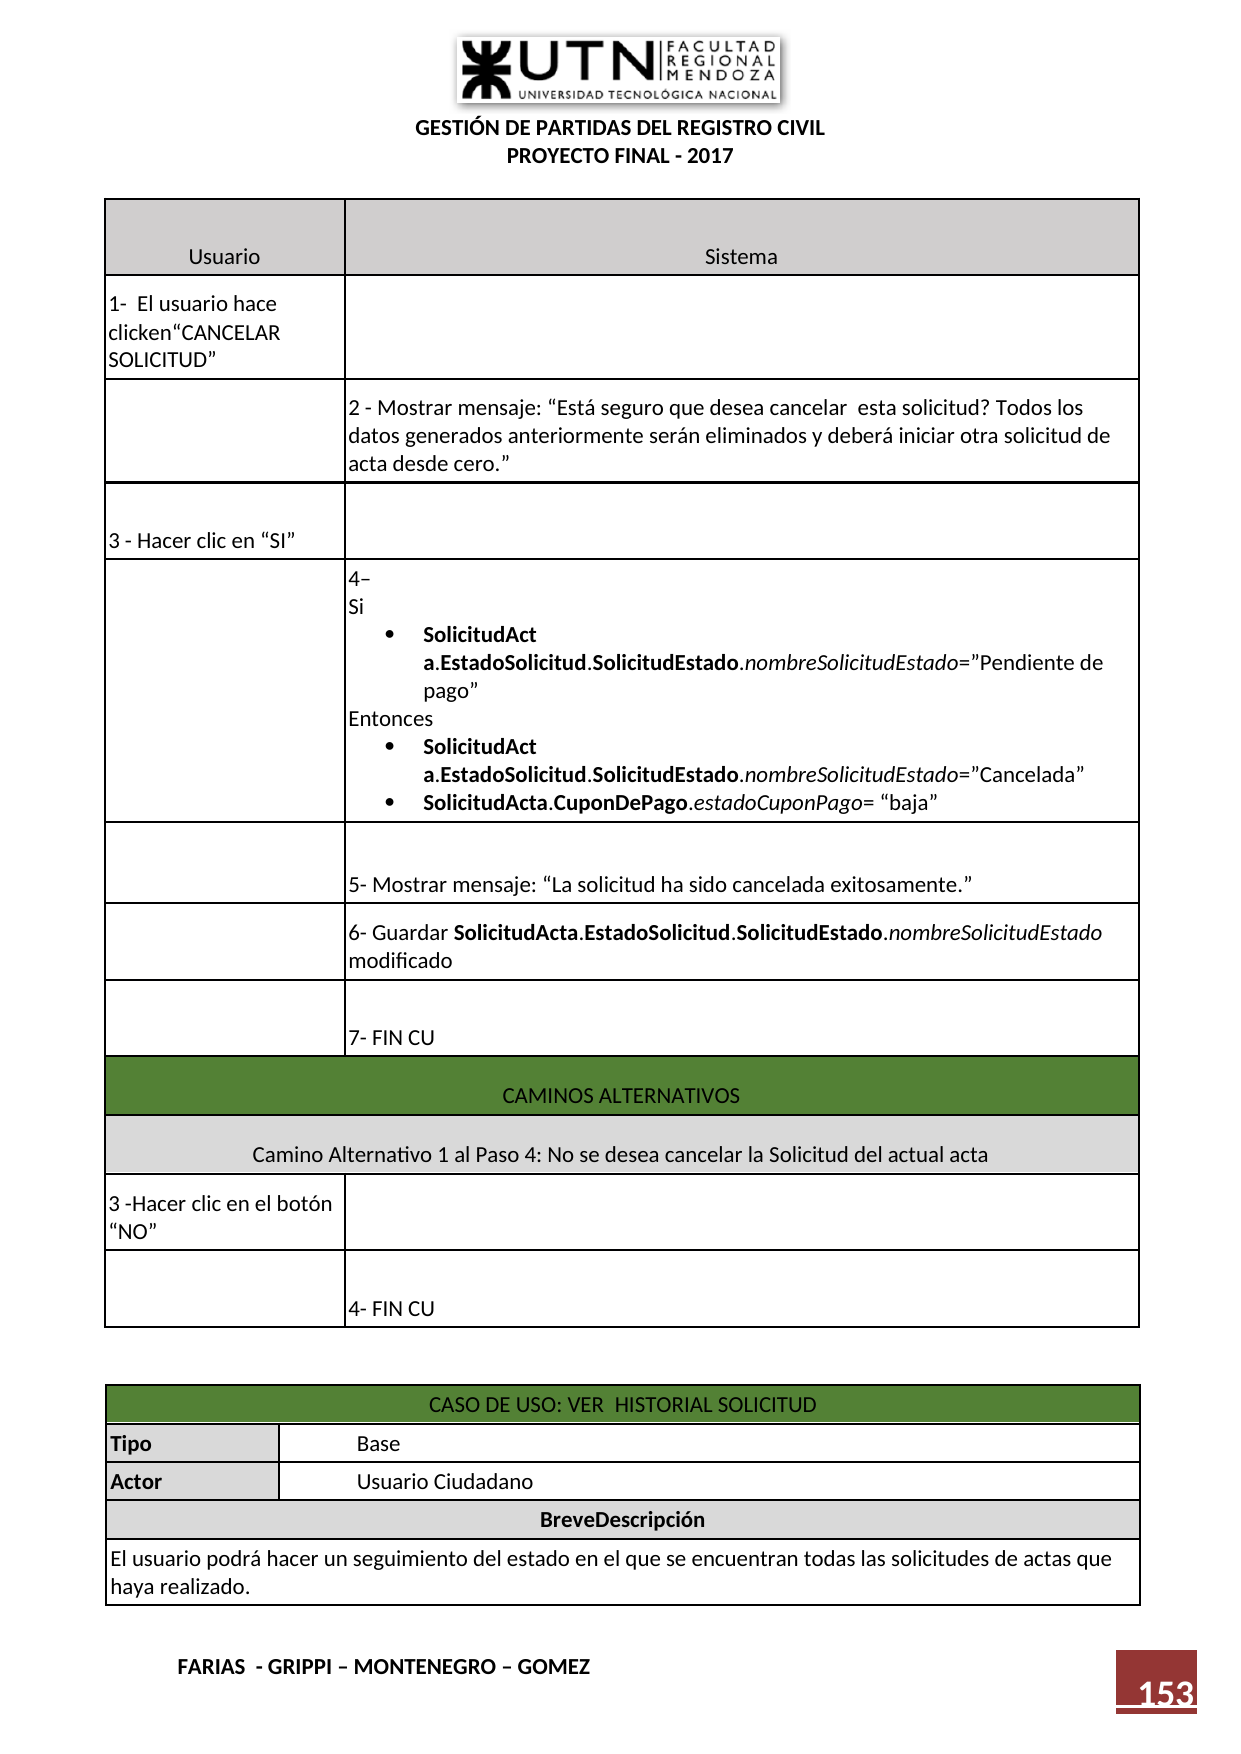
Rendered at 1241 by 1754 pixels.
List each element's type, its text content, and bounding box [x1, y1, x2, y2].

table_cell [106, 904, 344, 978]
table_cell El usuario podrá hacer un seguimiento del estado en el que se encuentran todas las solicitudes de actas que haya realizado. [107, 1540, 1139, 1604]
table_cell [346, 1175, 1138, 1249]
table_cell Usuario Ciudadano [280, 1463, 1139, 1499]
table_cell Usuario [106, 200, 344, 274]
table_cell [106, 380, 344, 481]
table_cell Tipo [107, 1425, 278, 1461]
table_cell Actor [107, 1463, 278, 1499]
table_cell Camino Alternativo 1 al Paso 4: No se desea cancelar la Solicitud del actual acta [106, 1116, 1138, 1172]
table_cell Sistema [346, 200, 1138, 274]
table_cell [106, 1251, 344, 1326]
table_cell Base [280, 1425, 1139, 1461]
table_cell 3 -Hacer clic en el botón “NO” [106, 1175, 344, 1249]
table_cell 5- Mostrar mensaje: “La solicitud ha sido cancelada exitosamente.” [346, 823, 1138, 902]
table_cell 4- FIN CU [346, 1251, 1138, 1326]
table_header CASO DE USO: VER HISTORIAL SOLICITUD [107, 1386, 1139, 1422]
table_cell [346, 484, 1138, 558]
table_cell 3 - Hacer clic en “SI” [106, 484, 344, 558]
table_cell [106, 560, 344, 821]
table_cell CAMINOS ALTERNATIVOS [106, 1057, 1138, 1114]
table_cell 7- FIN CU [346, 981, 1138, 1055]
table_cell [106, 823, 344, 902]
table_cell 2 - Mostrar mensaje: “Está seguro que desea cancelar esta solicitud? Todos los datos generados anteriormente serán eliminados y deberá iniciar otra solicitud de acta desde cero.” [346, 380, 1138, 481]
table_cell 6- Guardar SolicitudActa.EstadoSolicitud.SolicitudEstado.nombreSolicitudEstado modificado [346, 904, 1138, 978]
picture [449, 29, 791, 114]
table_cell 4– Si SolicitudActa.EstadoSolicitud.SolicitudEstado.nombreSolicitudEstado=”Pendiente de pago” Entonces SolicitudActa.EstadoSolicitud.SolicitudEstado.nombreSolicitudEstado=”Cancelada” SolicitudActa.CuponDePago.estadoCuponPago= “baja” [346, 560, 1138, 821]
table_cell BreveDescripción [107, 1501, 1139, 1538]
table_cell [106, 981, 344, 1055]
table_cell 1- El usuario hace clicken“CANCELAR SOLICITUD” [106, 276, 344, 378]
table_cell [346, 276, 1138, 378]
